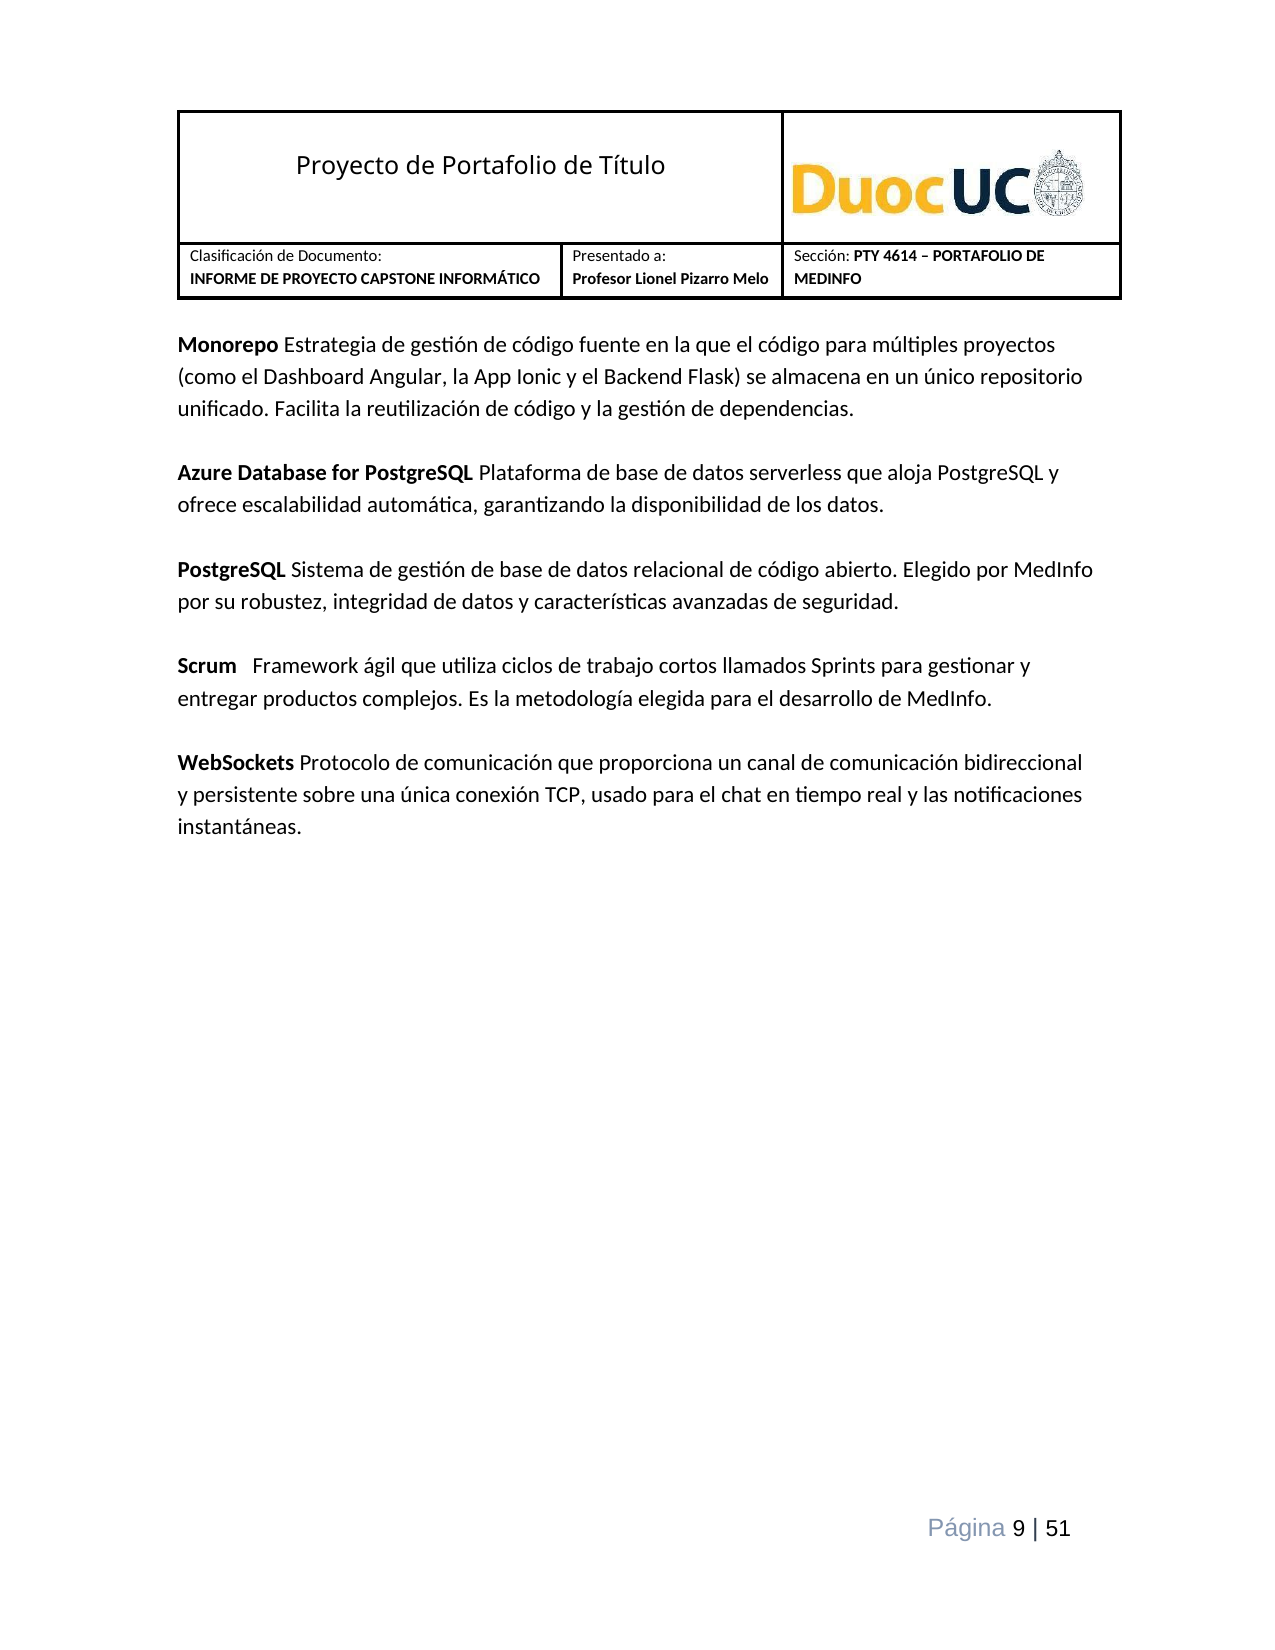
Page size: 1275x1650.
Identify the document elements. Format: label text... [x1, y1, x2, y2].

text PostgreSQL Sistema de gestión de base de datos relacional de código abierto. Elegido por MedInfo por su robustez, integridad de datos y características avanzadas de seguridad. [177, 555, 1098, 615]
text Monorepo Estrategia de gestión de código fuente en la que el código para múltiples proyectos (como el Dashboard Angular, la App Ionic y el Backend Flask) se almacena en un único repositorio unificado. Facilita la reutilización de código y la gestión de dependencias. [177, 330, 1098, 422]
text WebSockets Protocolo de comunicación que proporciona un canal de comunicación bidireccional y persistente sobre una única conexión TCP, usado para el chat en tiempo real y las notificaciones instantáneas. [177, 748, 1098, 841]
text Azure Database for PostgreSQL Plataforma de base de datos serverless que aloja PostgreSQL y ofrece escalabilidad automática, garantizando la disponibilidad de los datos. [177, 458, 1098, 519]
text Scrum Framework ágil que utiliza ciclos de trabajo cortos llamados Sprints para gestionar y entregar productos complejos. Es la metodología elegida para el desarrollo de MedInfo. [177, 652, 1098, 712]
picture [791, 149, 1085, 216]
